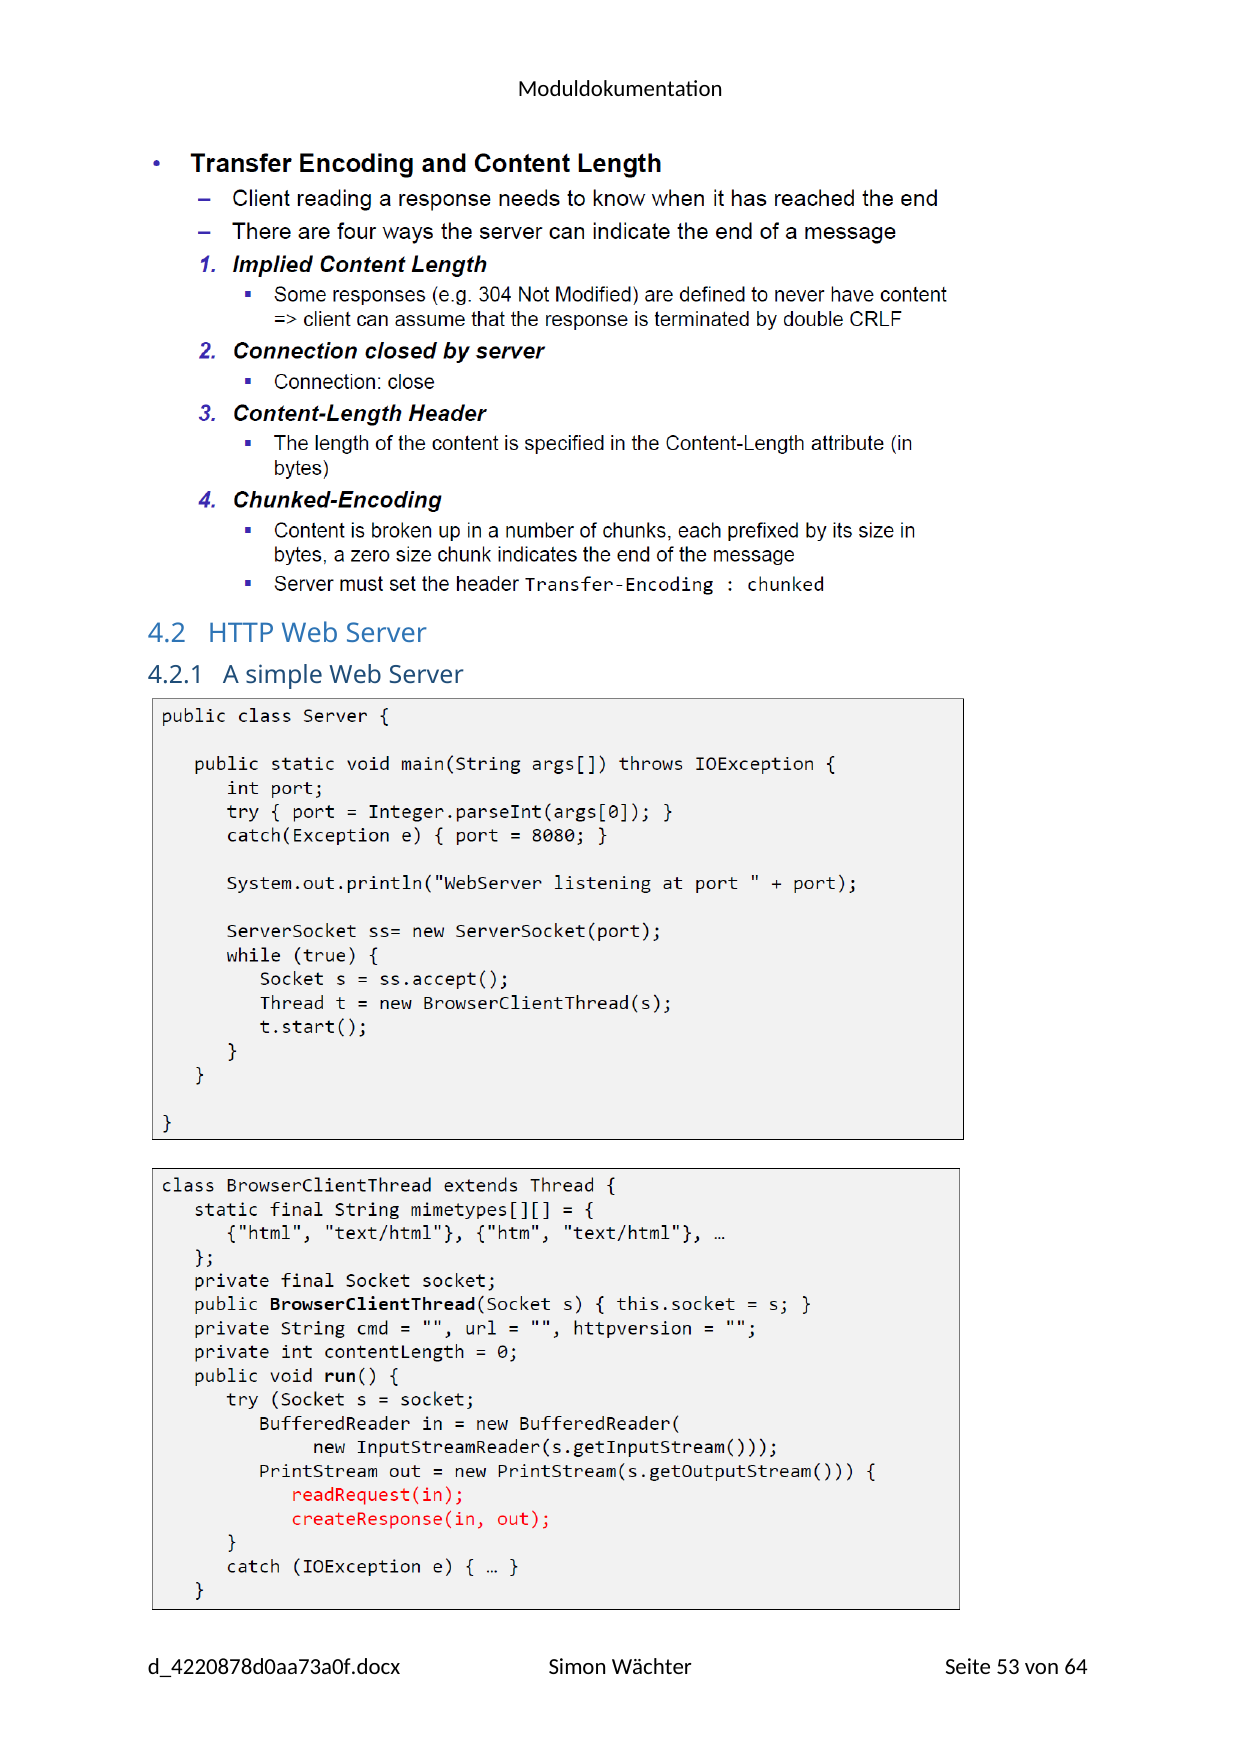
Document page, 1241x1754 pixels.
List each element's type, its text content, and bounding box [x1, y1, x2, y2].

picture [147, 147, 965, 595]
subtitle HTTP Web Server [148, 613, 1093, 650]
picture [147, 1164, 965, 1614]
picture [147, 693, 971, 1146]
subtitle A simple Web Server [148, 657, 1093, 691]
